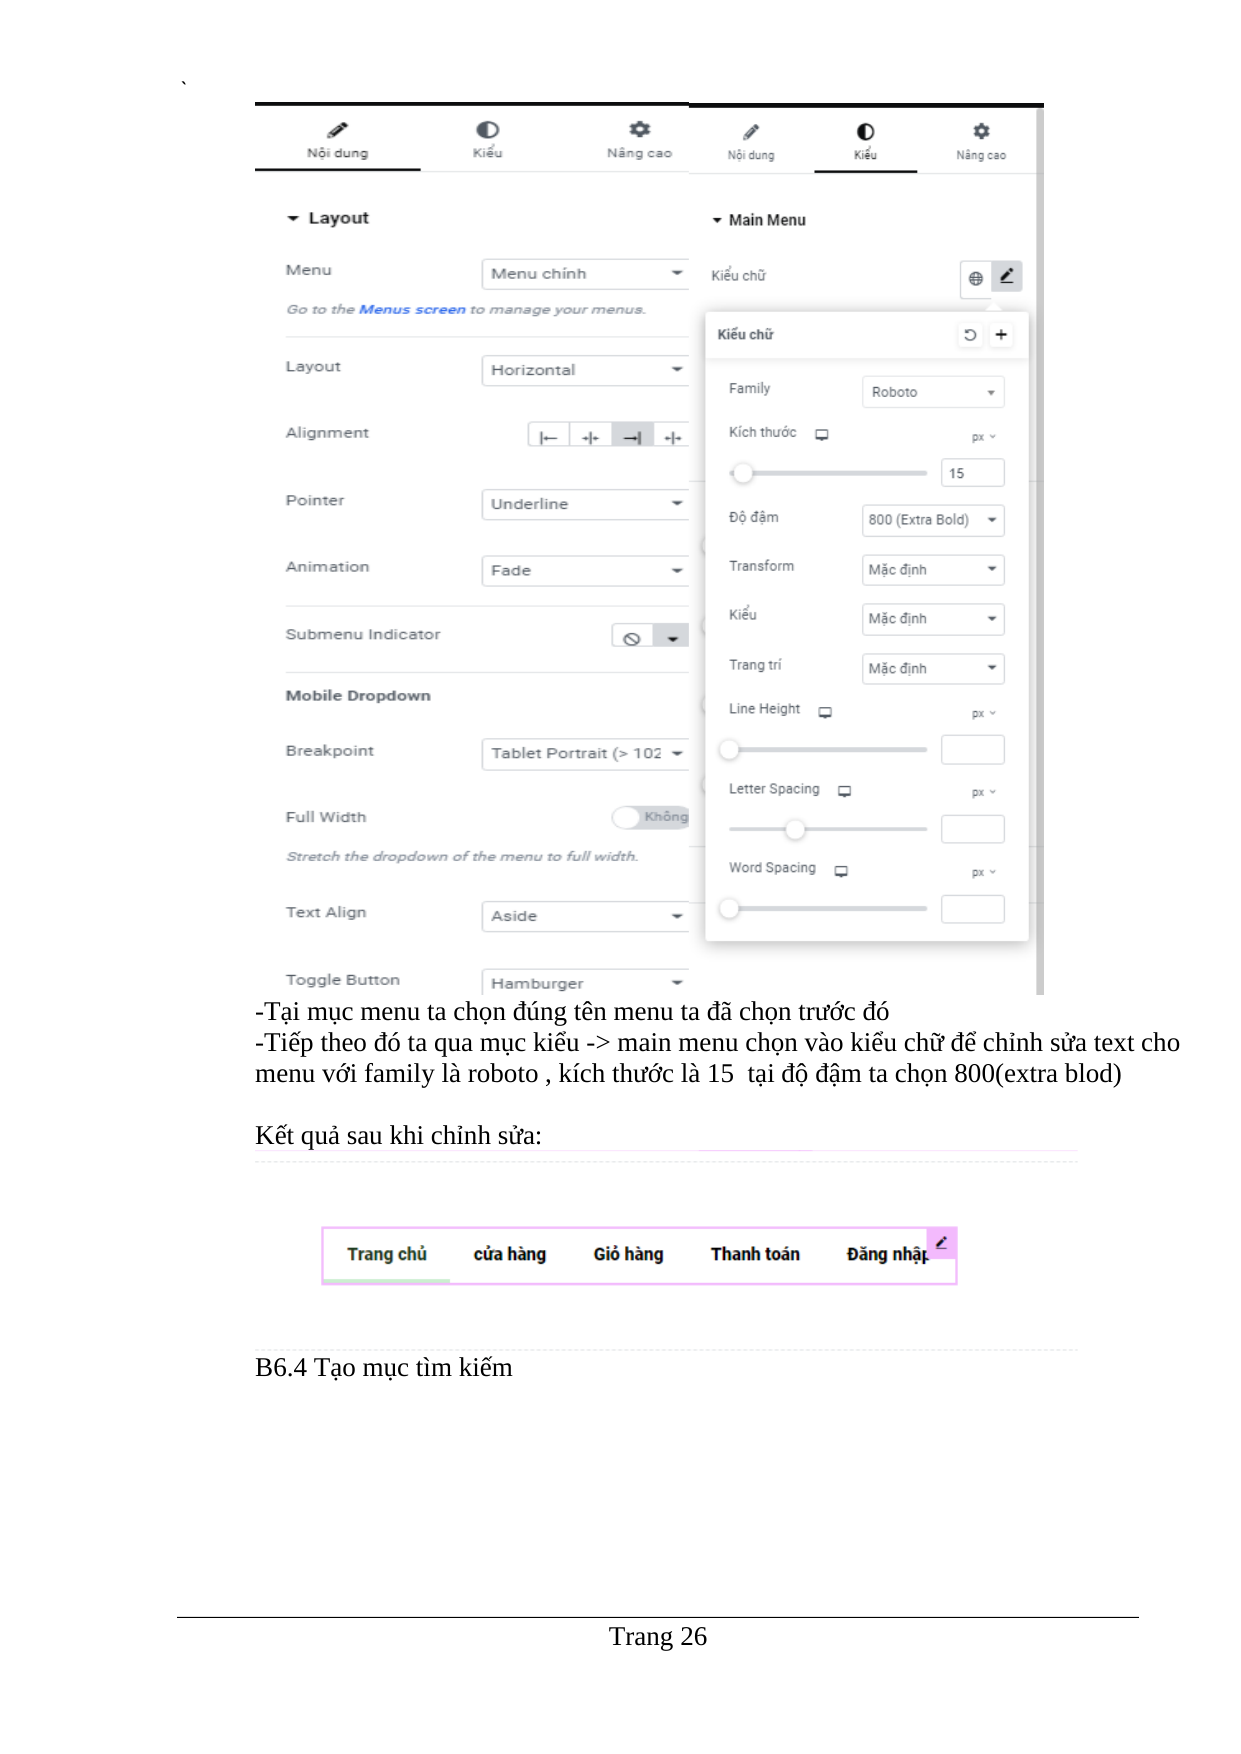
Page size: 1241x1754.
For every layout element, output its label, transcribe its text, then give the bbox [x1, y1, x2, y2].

text -Tại mục menu ta chọn đúng tên menu ta đã chọn trước đó [255, 994, 1192, 1026]
text B6.4 Tạo mục tìm kiếm [255, 1352, 1192, 1383]
picture [255, 1150, 1078, 1352]
text Kết quả sau khi chỉnh sửa: [255, 1119, 1192, 1150]
text -Tiếp theo đó ta qua mục kiểu -> main menu chọn vào kiểu chữ để chỉnh sửa text cho menu với family là roboto , kích thước là 15 tại độ đậm ta chọn 800(extra blod) [255, 1026, 1192, 1088]
picture [255, 102, 1044, 995]
